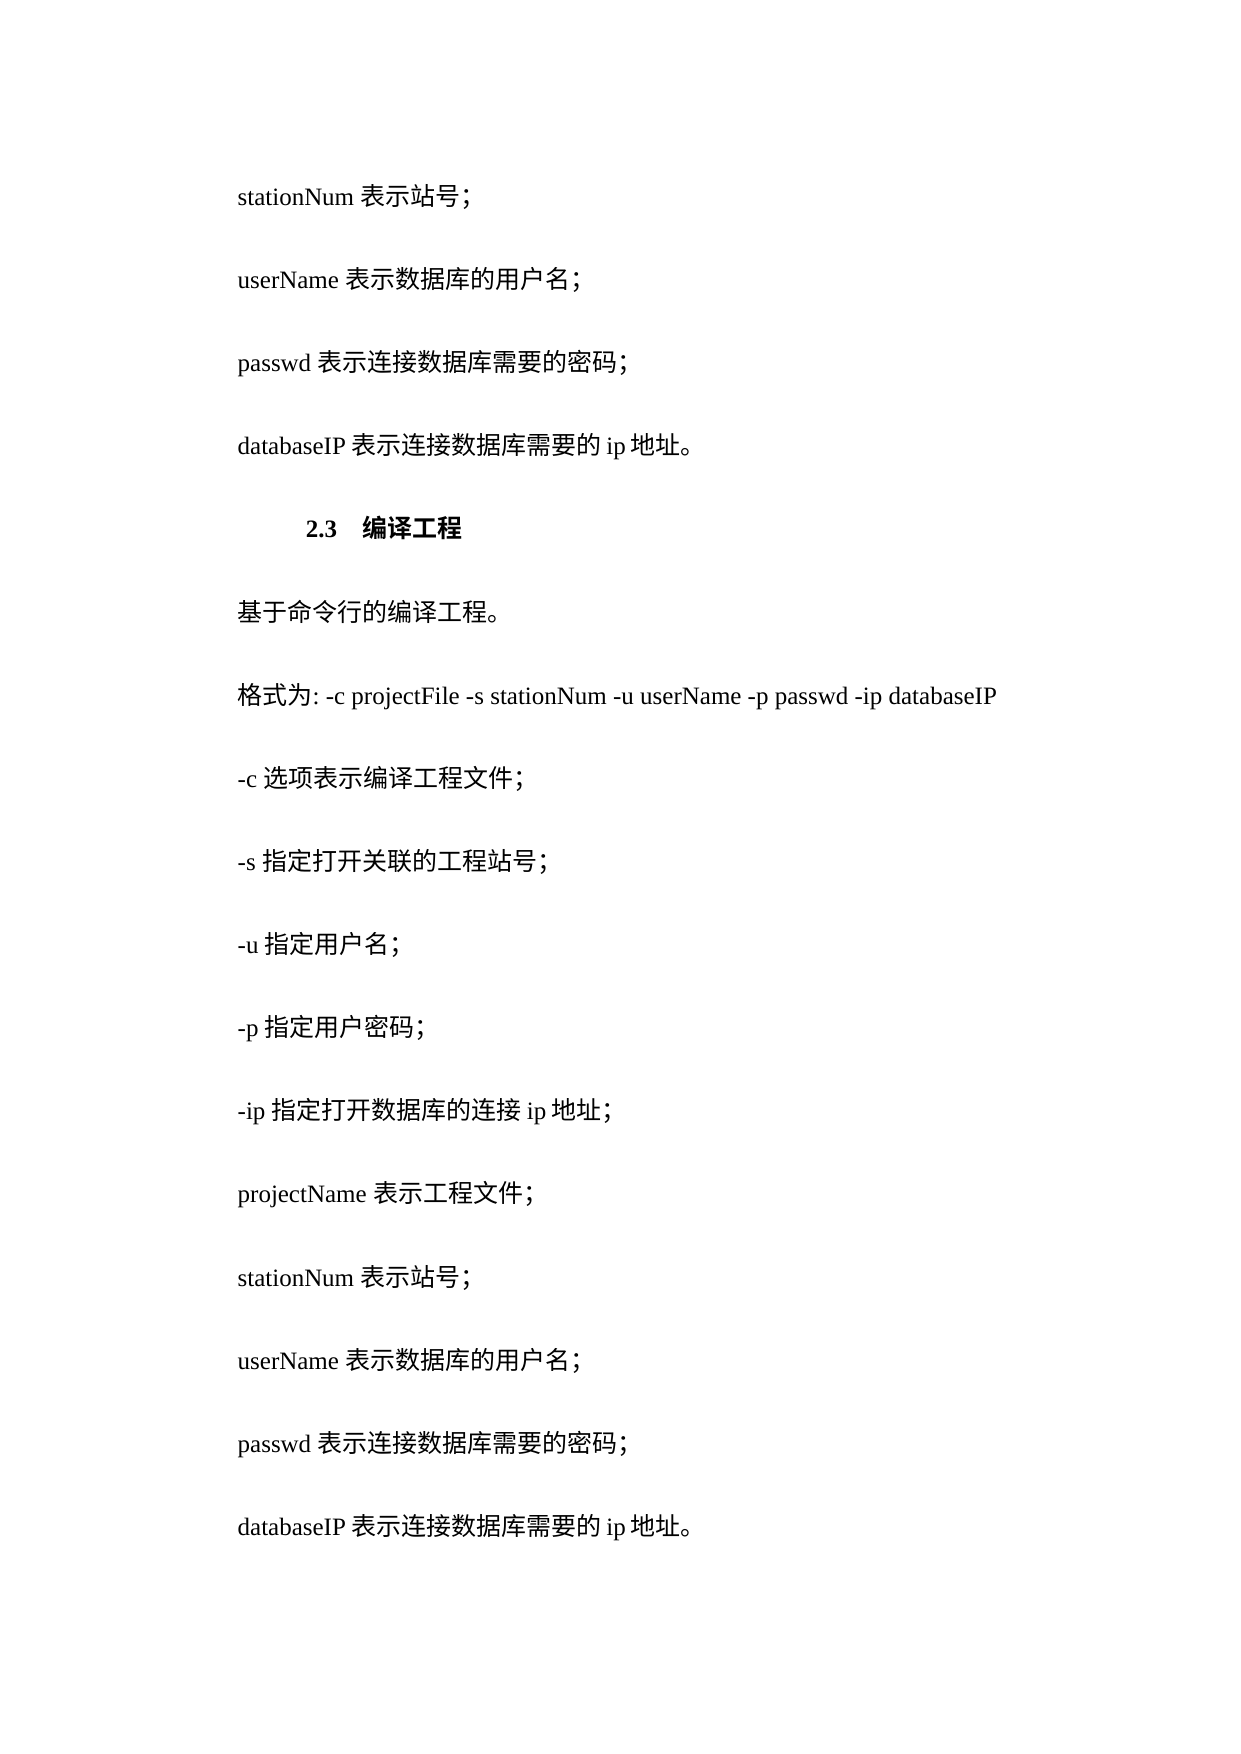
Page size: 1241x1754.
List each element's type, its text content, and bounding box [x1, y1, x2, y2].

text 格式为: -c projectFile -s stationNum -u userName -p passwd -ip databaseIP [187, 661, 1053, 726]
text userName 表示数据库的用户名； [187, 1326, 1053, 1391]
text -ip 指定打开数据库的连接ip地址； [187, 1076, 1053, 1141]
text stationNum 表示站号； [187, 162, 1053, 227]
subtitle 编译工程 [247, 494, 1053, 559]
text databaseIP 表示连接数据库需要的ip地址。 [187, 1492, 1053, 1557]
text projectName 表示工程文件； [187, 1159, 1053, 1224]
text 基于命令行的编译工程。 [187, 578, 1053, 643]
text -s 指定打开关联的工程站号； [187, 827, 1053, 892]
text databaseIP 表示连接数据库需要的ip地址。 [187, 411, 1053, 476]
text passwd 表示连接数据库需要的密码； [187, 1409, 1053, 1474]
text passwd 表示连接数据库需要的密码； [187, 328, 1053, 393]
text userName 表示数据库的用户名； [187, 245, 1053, 310]
text -u 指定用户名； [187, 910, 1053, 975]
text -c 选项表示编译工程文件； [187, 744, 1053, 809]
text -p 指定用户密码； [187, 993, 1053, 1058]
text stationNum 表示站号； [187, 1243, 1053, 1308]
